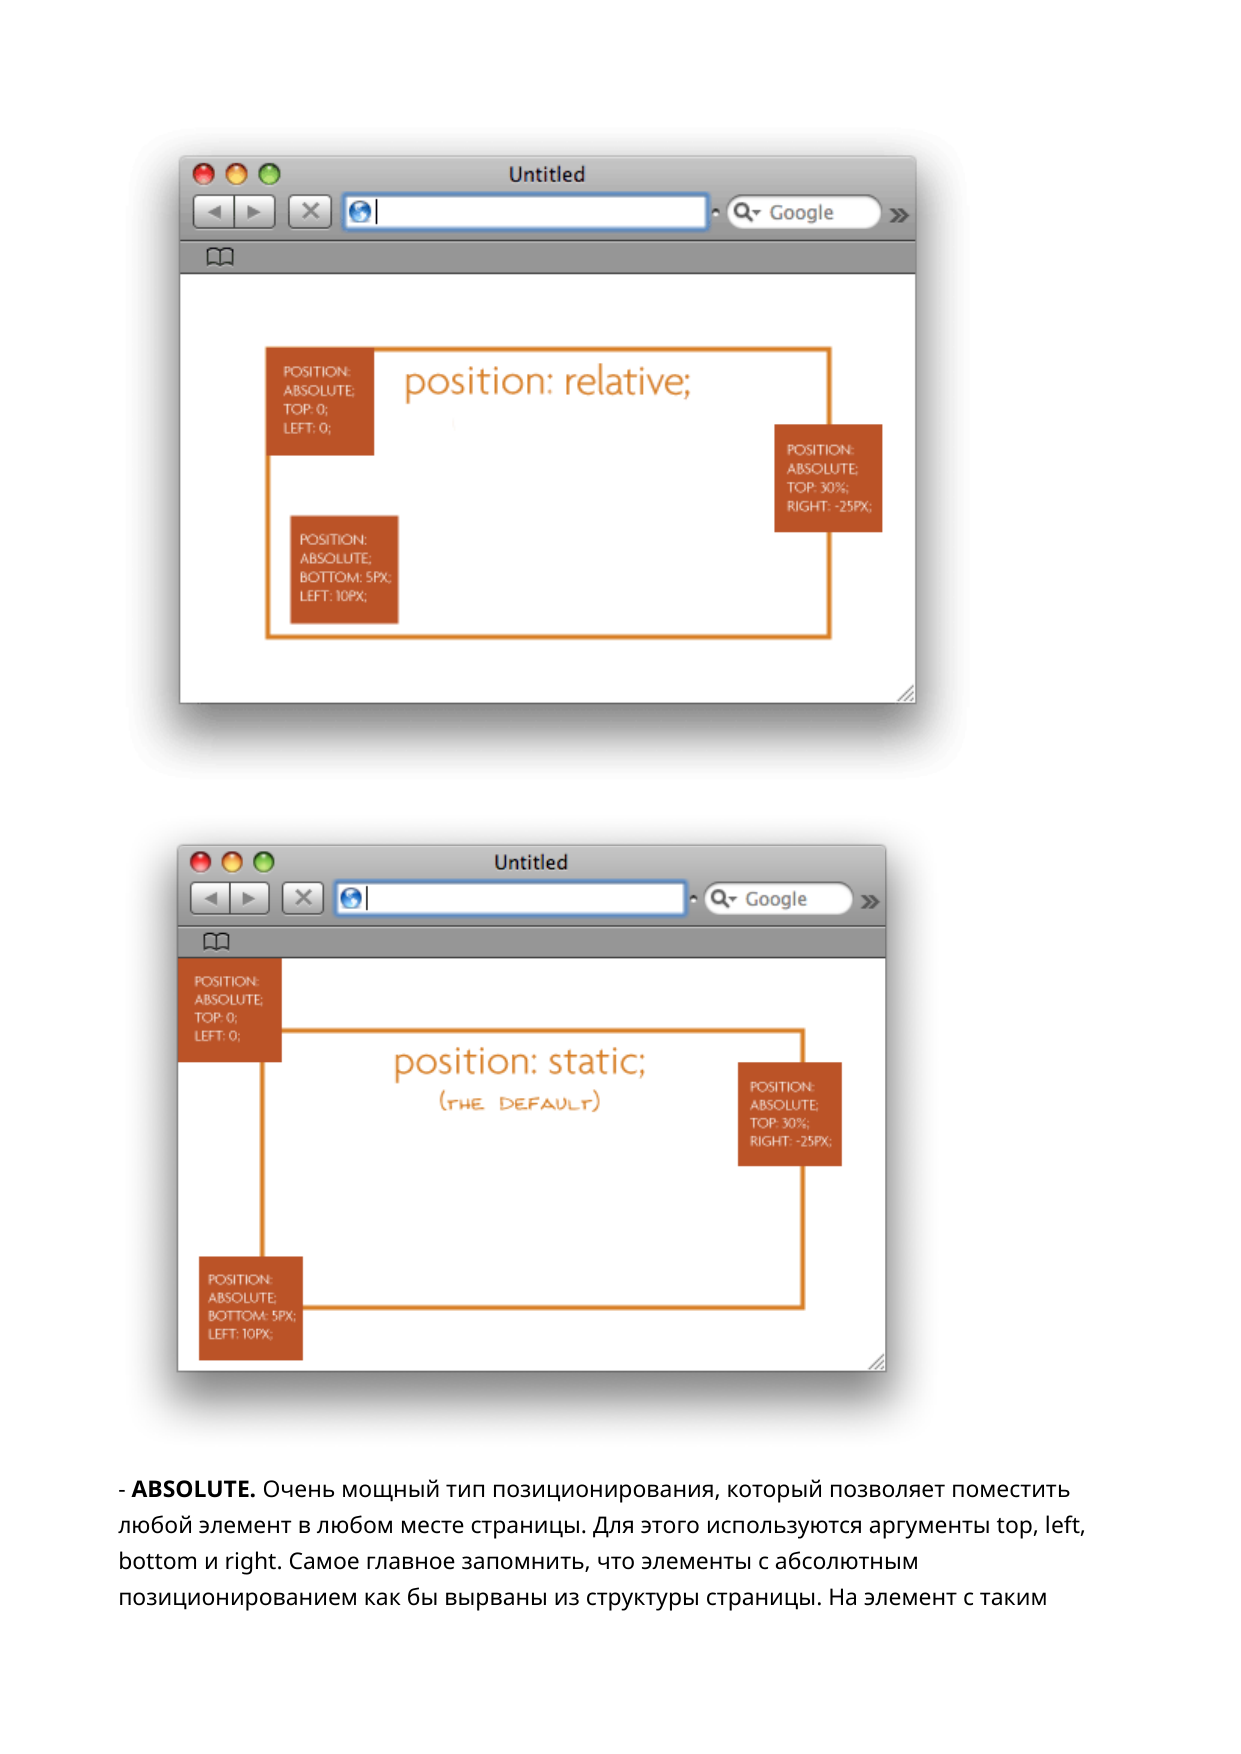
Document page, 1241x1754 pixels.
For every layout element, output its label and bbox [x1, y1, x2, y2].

picture [118, 118, 978, 789]
text [118, 1473, 1122, 1612]
picture [118, 808, 945, 1454]
